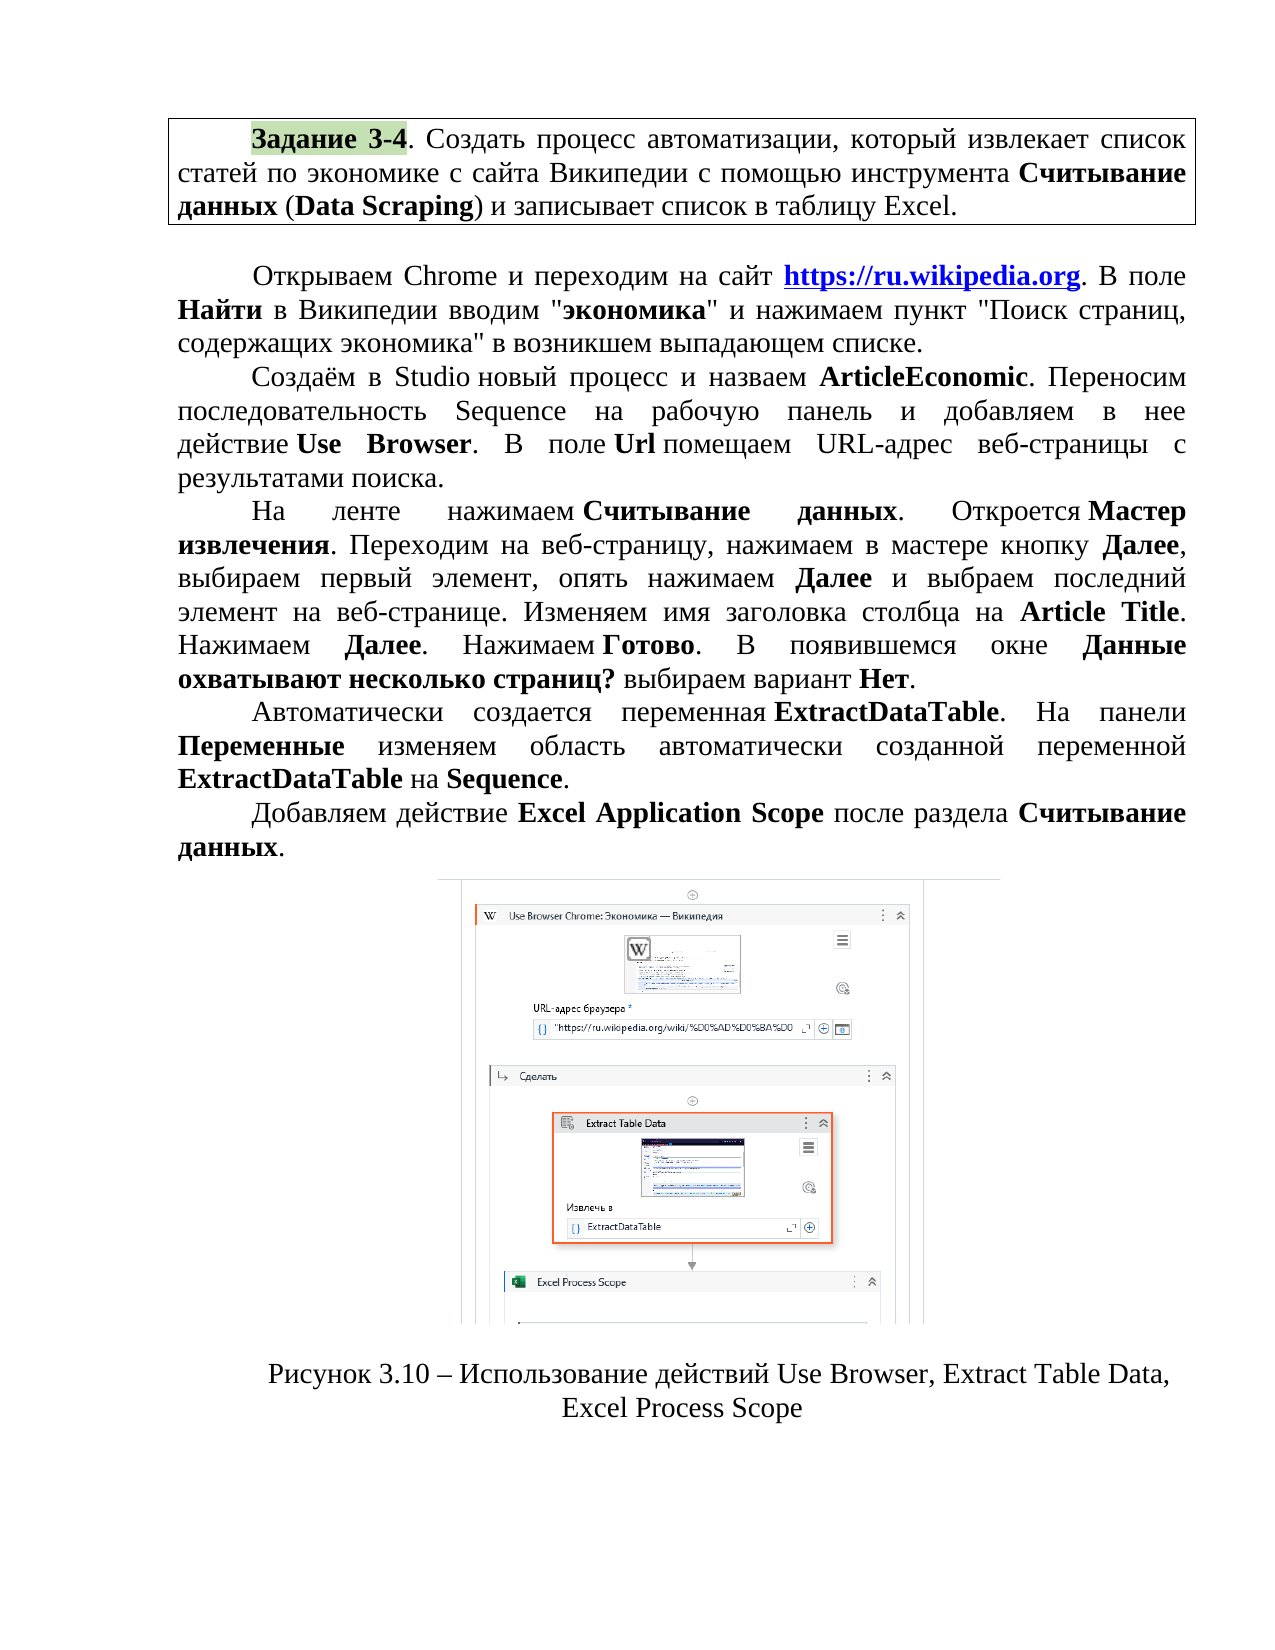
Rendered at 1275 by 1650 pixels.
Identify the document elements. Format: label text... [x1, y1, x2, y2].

text Рисунок 3.10 – Использование действий Use Browser, Extract Table Data, Excel Process Scope [178, 1357, 1186, 1424]
picture [437, 862, 1001, 1324]
text Автоматически создается переменная ExtractDataTable. На панели Переменные изменяем область автоматически созданной переменной ExtractDataTable на Sequence. [178, 694, 1186, 795]
text Добавляем действие Excel Application Scope после раздела Считывание данных. [178, 795, 1186, 862]
text Задание 3-4. Создать процесс автоматизации, который извлекает список статей по экономике с сайта Википедии с помощью инструмента Считывание данных (Data Scraping) и записывает список в таблицу Excel. [169, 119, 1195, 224]
text На ленте нажимаем Считывание данных. Откроется Мастер извлечения. Переходим на веб-страницу, нажимаем в мастере кнопку Далее, выбираем первый элемент, опять нажимаем Далее и выбраем последний элемент на веб-странице. Изменяем имя заголовка столбца на Article Title. Нажимаем Далее. Нажимаем Готово. В появившемся окне Данные охватывают несколько страниц? выбираем вариант Нет. [178, 493, 1186, 694]
text Открываем Chrome и переходим на сайт https://ru.wikipedia.org. В поле Найти в Википедии вводим "экономика" и нажимаем пункт "Поиск страниц, содержащих экономика" в возникшем выпадающем списке. [177, 258, 1186, 359]
text Создаём в Studio новый процесс и назваем ArticleEconomic. Переносим последовательность Sequence на рабочую панель и добавляем в нее действие Use Browser. В поле Url помещаем URL-адрес веб-страницы с результатами поиска. [177, 359, 1186, 493]
